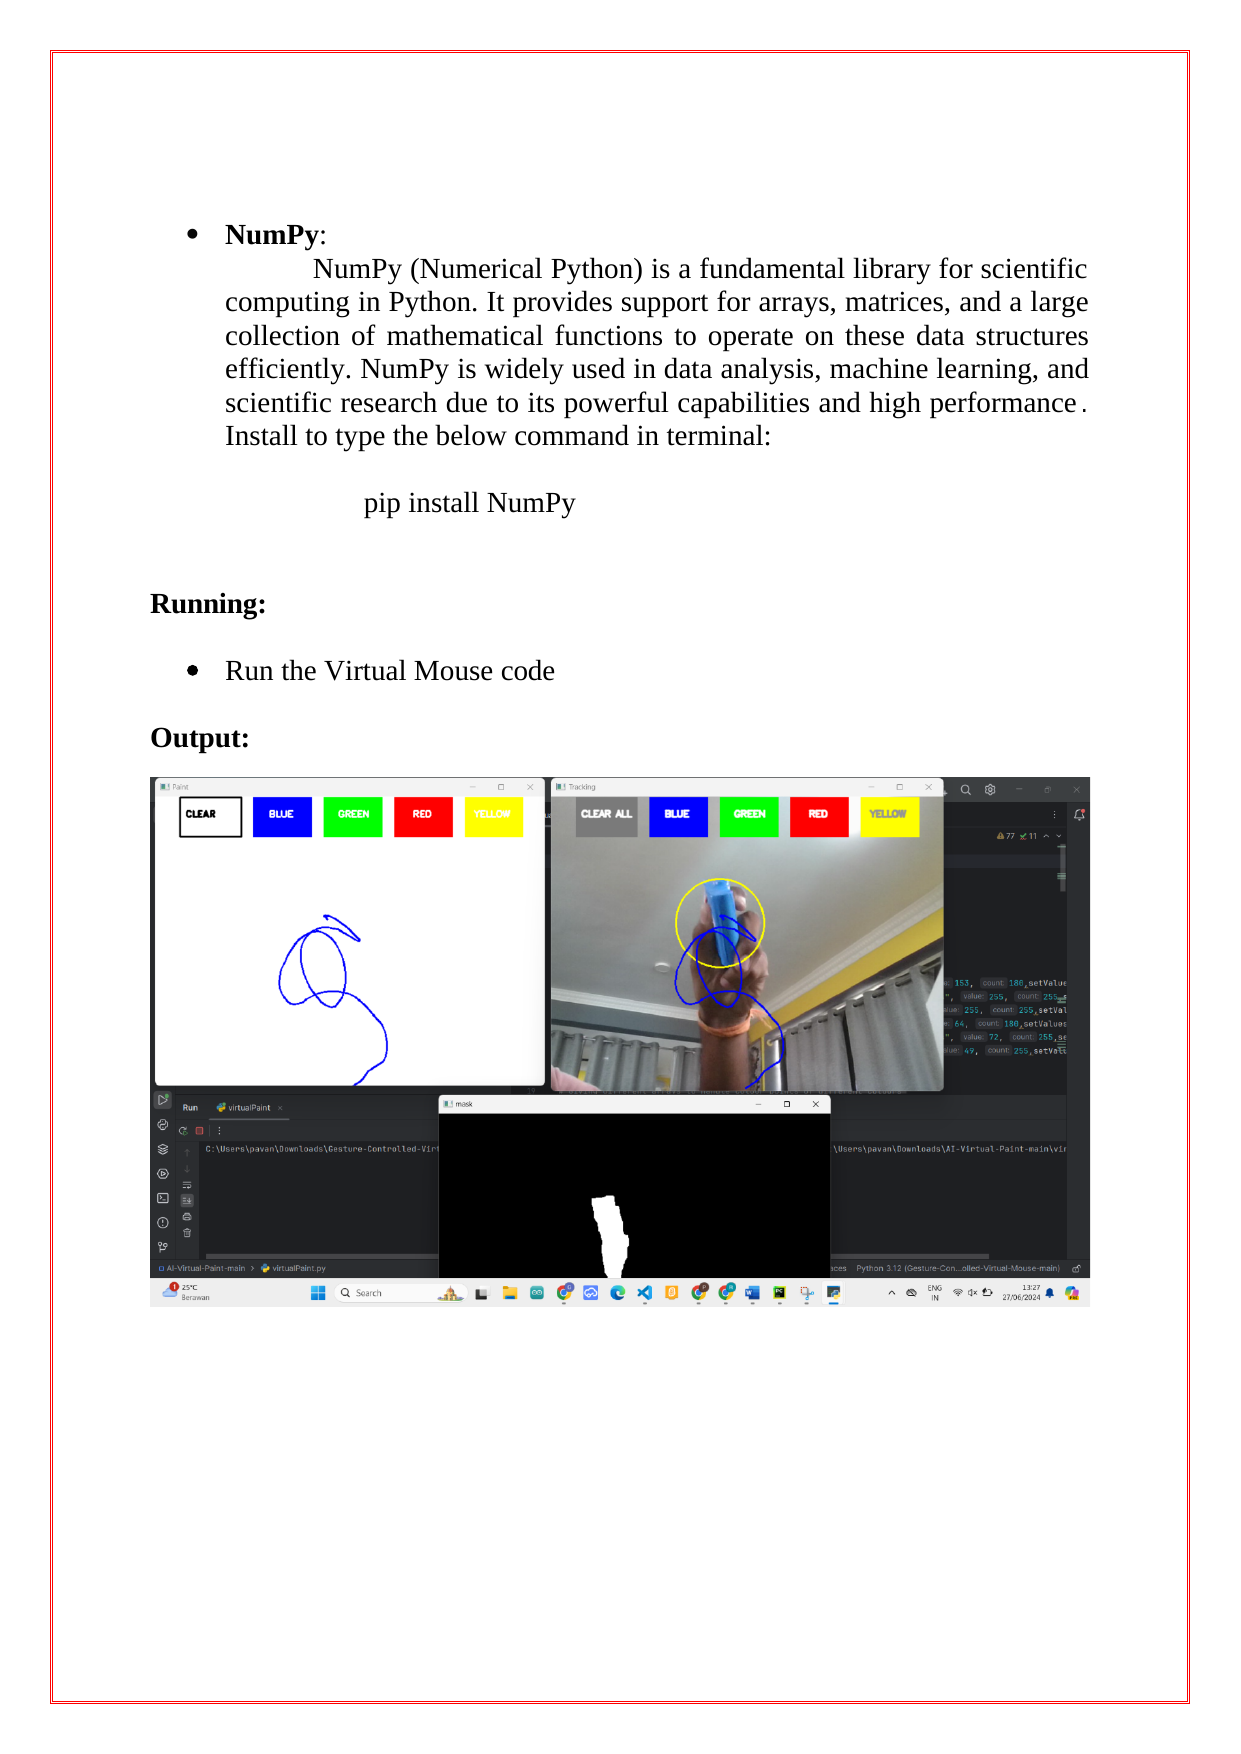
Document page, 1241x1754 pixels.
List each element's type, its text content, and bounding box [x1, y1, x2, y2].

list Run the Virtual Mouse code [187, 653, 1090, 687]
text Output: [150, 720, 1090, 754]
list NumPy: [187, 217, 1090, 251]
text Running: [150, 586, 1090, 620]
picture [150, 777, 1091, 1307]
text NumPy (Numerical Python) is a fundamental library for scientific computing in Python. It provides support for arrays, matrices, and a large collection of mathematical functions to operate on these data structures efficiently. NumPy is widely used in data analysis, machine learning, and scientific research due to its powerful capabilities and high performance. Install to type the below command in terminal: [225, 251, 1090, 452]
text pip install NumPy [225, 486, 1090, 519]
